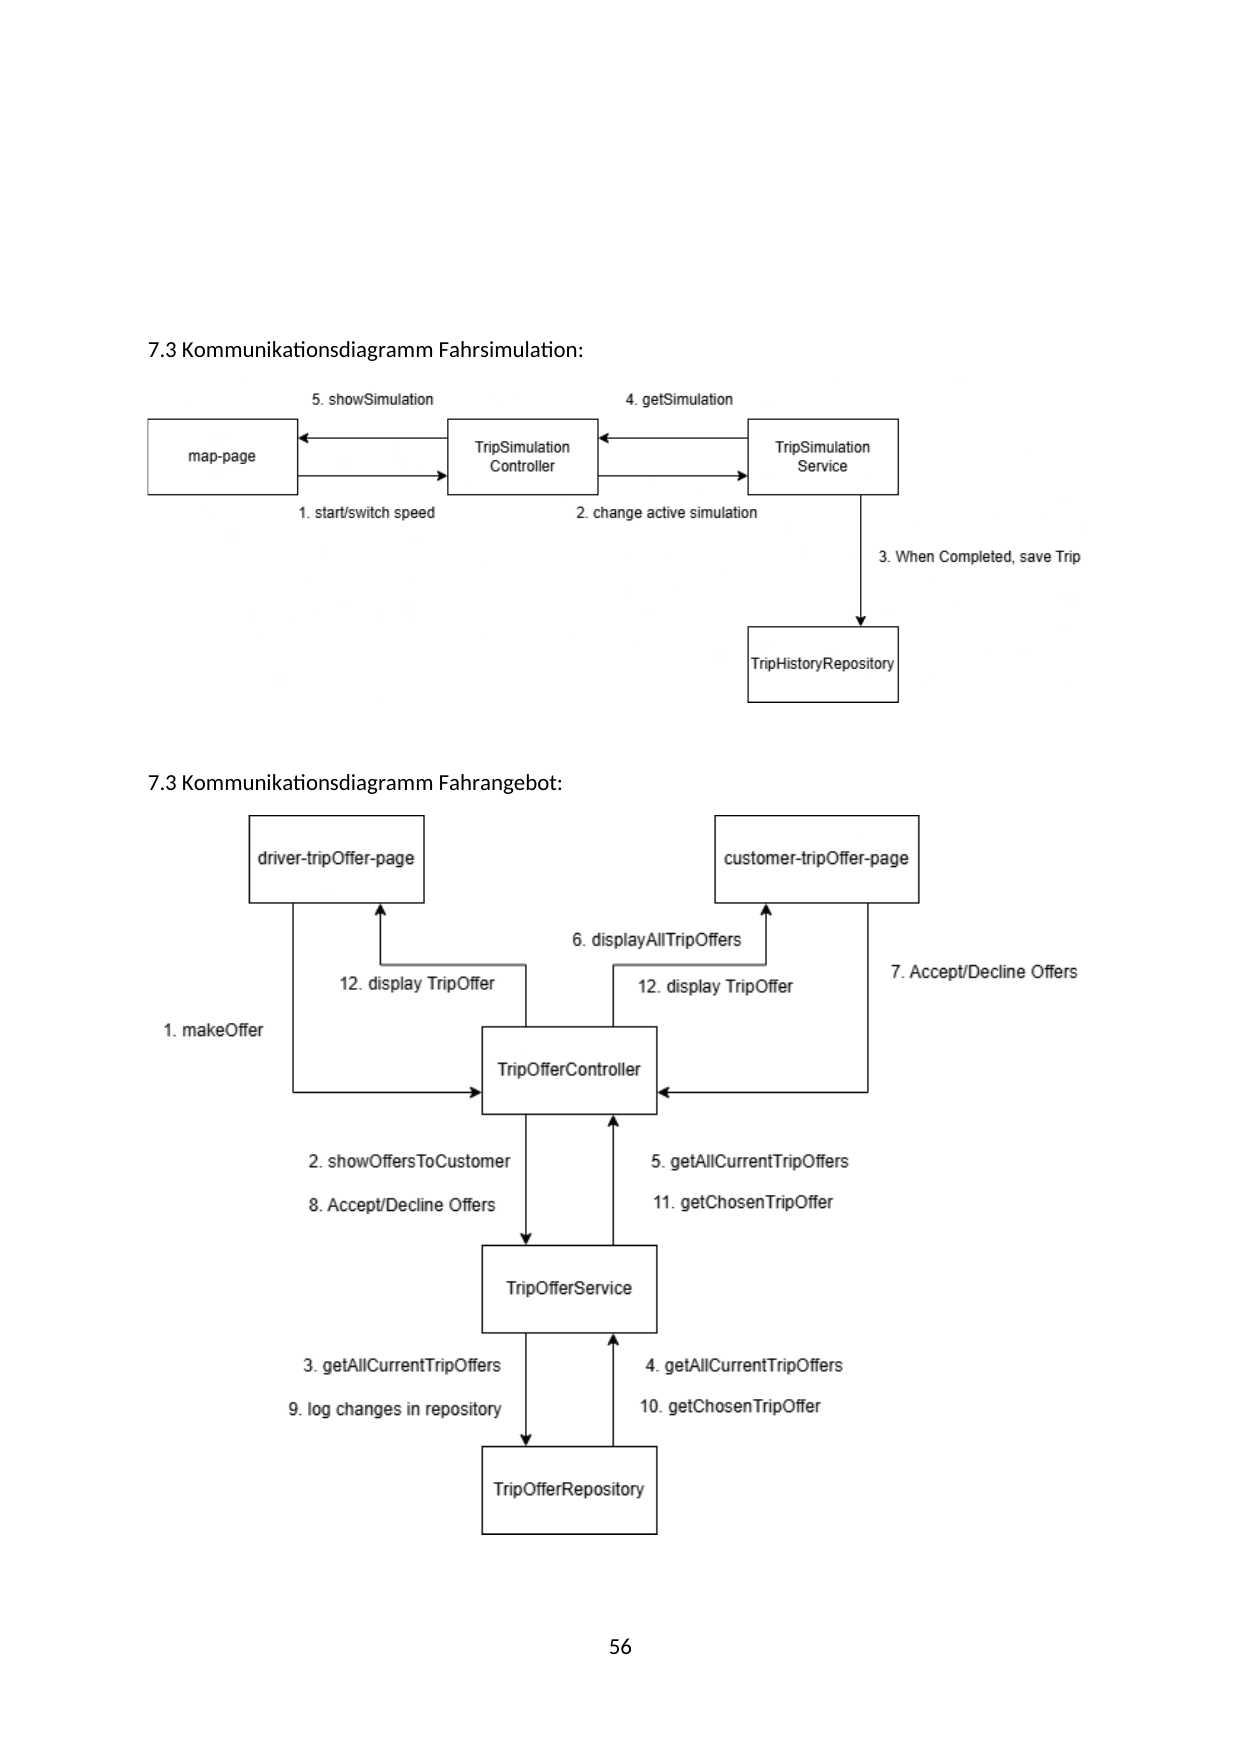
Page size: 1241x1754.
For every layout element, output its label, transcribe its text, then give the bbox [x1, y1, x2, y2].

picture [147, 815, 1093, 1535]
text 7.3 Kommunikationsdiagramm Fahrsimulation: [148, 335, 1093, 363]
picture [147, 382, 1093, 703]
text 7.3 Kommunikationsdiagramm Fahrangebot: [148, 768, 1093, 797]
